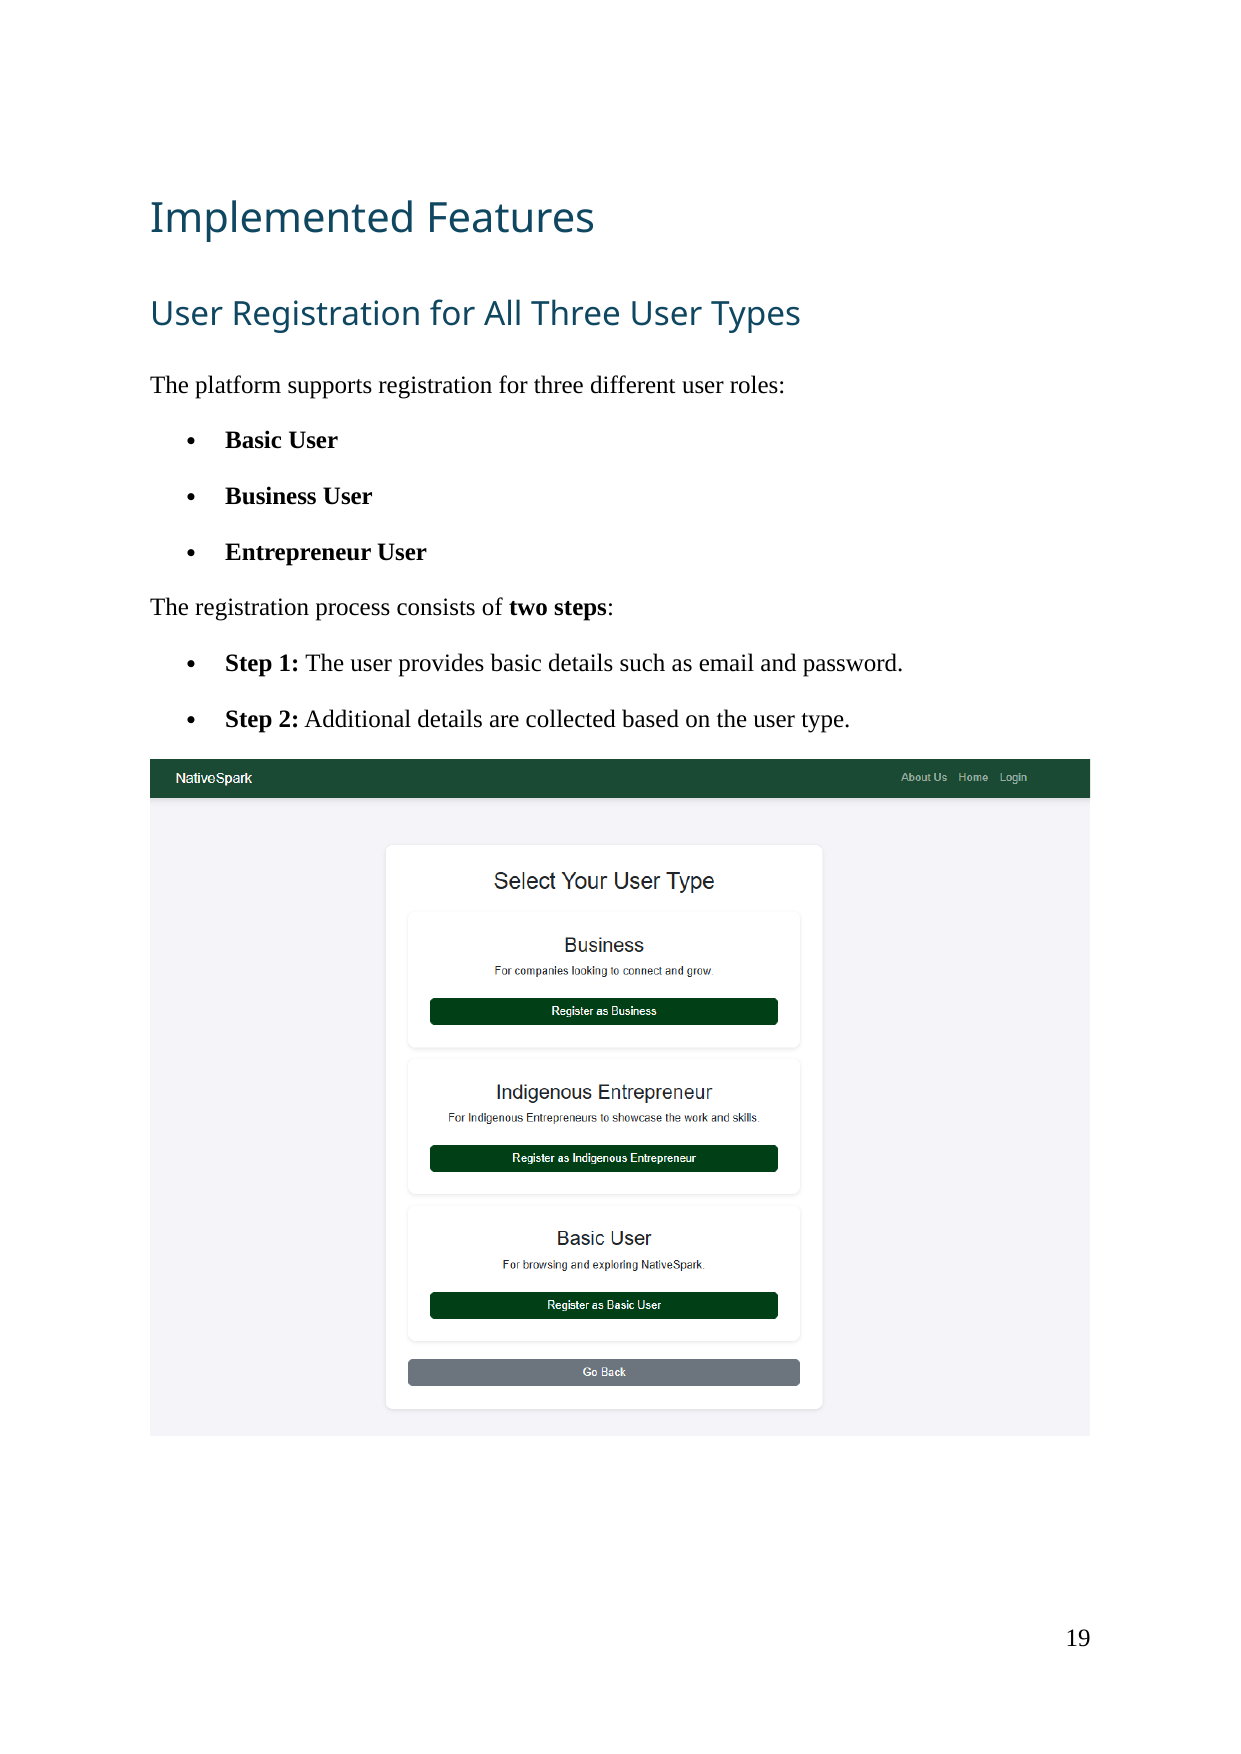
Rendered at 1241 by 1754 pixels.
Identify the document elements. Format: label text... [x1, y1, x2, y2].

text The platform supports registration for three different user roles: [150, 370, 1090, 399]
text The registration process consists of two steps: [150, 592, 1090, 621]
subtitle Implemented Features [150, 187, 1090, 244]
list Step 1: The user provides basic details such as email and password. [187, 648, 1090, 677]
picture [150, 759, 1091, 1436]
list Basic User [187, 426, 1090, 454]
list Step 2: Additional details are collected based on the user type. [187, 704, 1090, 732]
list Business User [187, 481, 1090, 510]
list Entrepreneur User [187, 537, 1090, 566]
subtitle User Registration for All Three User Types [150, 289, 1090, 335]
